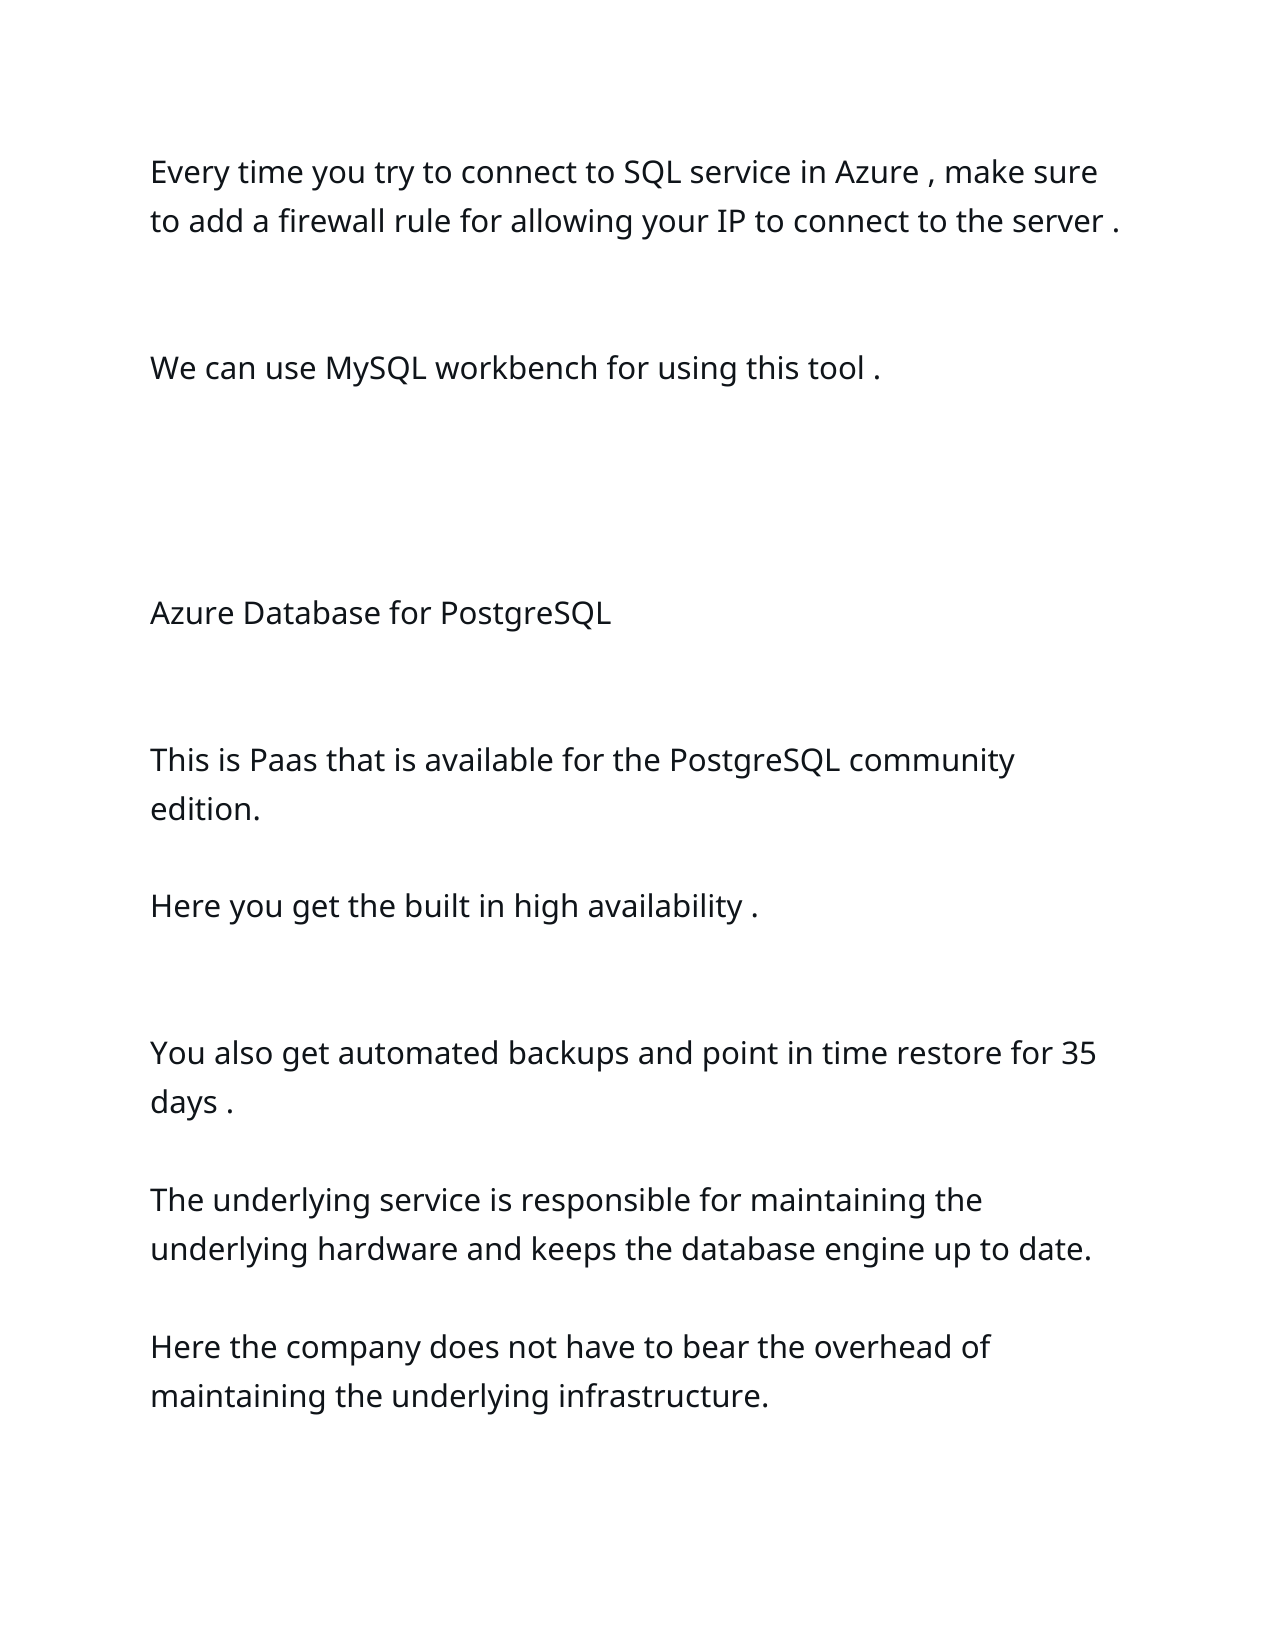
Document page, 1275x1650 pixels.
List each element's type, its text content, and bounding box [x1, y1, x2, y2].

text The underlying service is responsible for maintaining the underlying hardware and keeps the database engine up to date. [150, 1178, 1125, 1270]
text We can use MySQL workbench for using this tool . [150, 346, 1125, 388]
text This is Paas that is available for the PostgreSQL community edition. [150, 737, 1125, 829]
text Here the company does not have to bear the overhead of maintaining the underlying infrastructure. [150, 1325, 1125, 1417]
text You also get automated backups and point in time restore for 35 days . [150, 1031, 1125, 1123]
text Here you get the built in high availability . [150, 884, 1125, 927]
text Every time you try to connect to SQL service in Azure , make sure to add a firewall rule for allowing your IP to connect to the server . [150, 150, 1125, 242]
text Azure Database for PostgreSQL [150, 591, 1125, 633]
